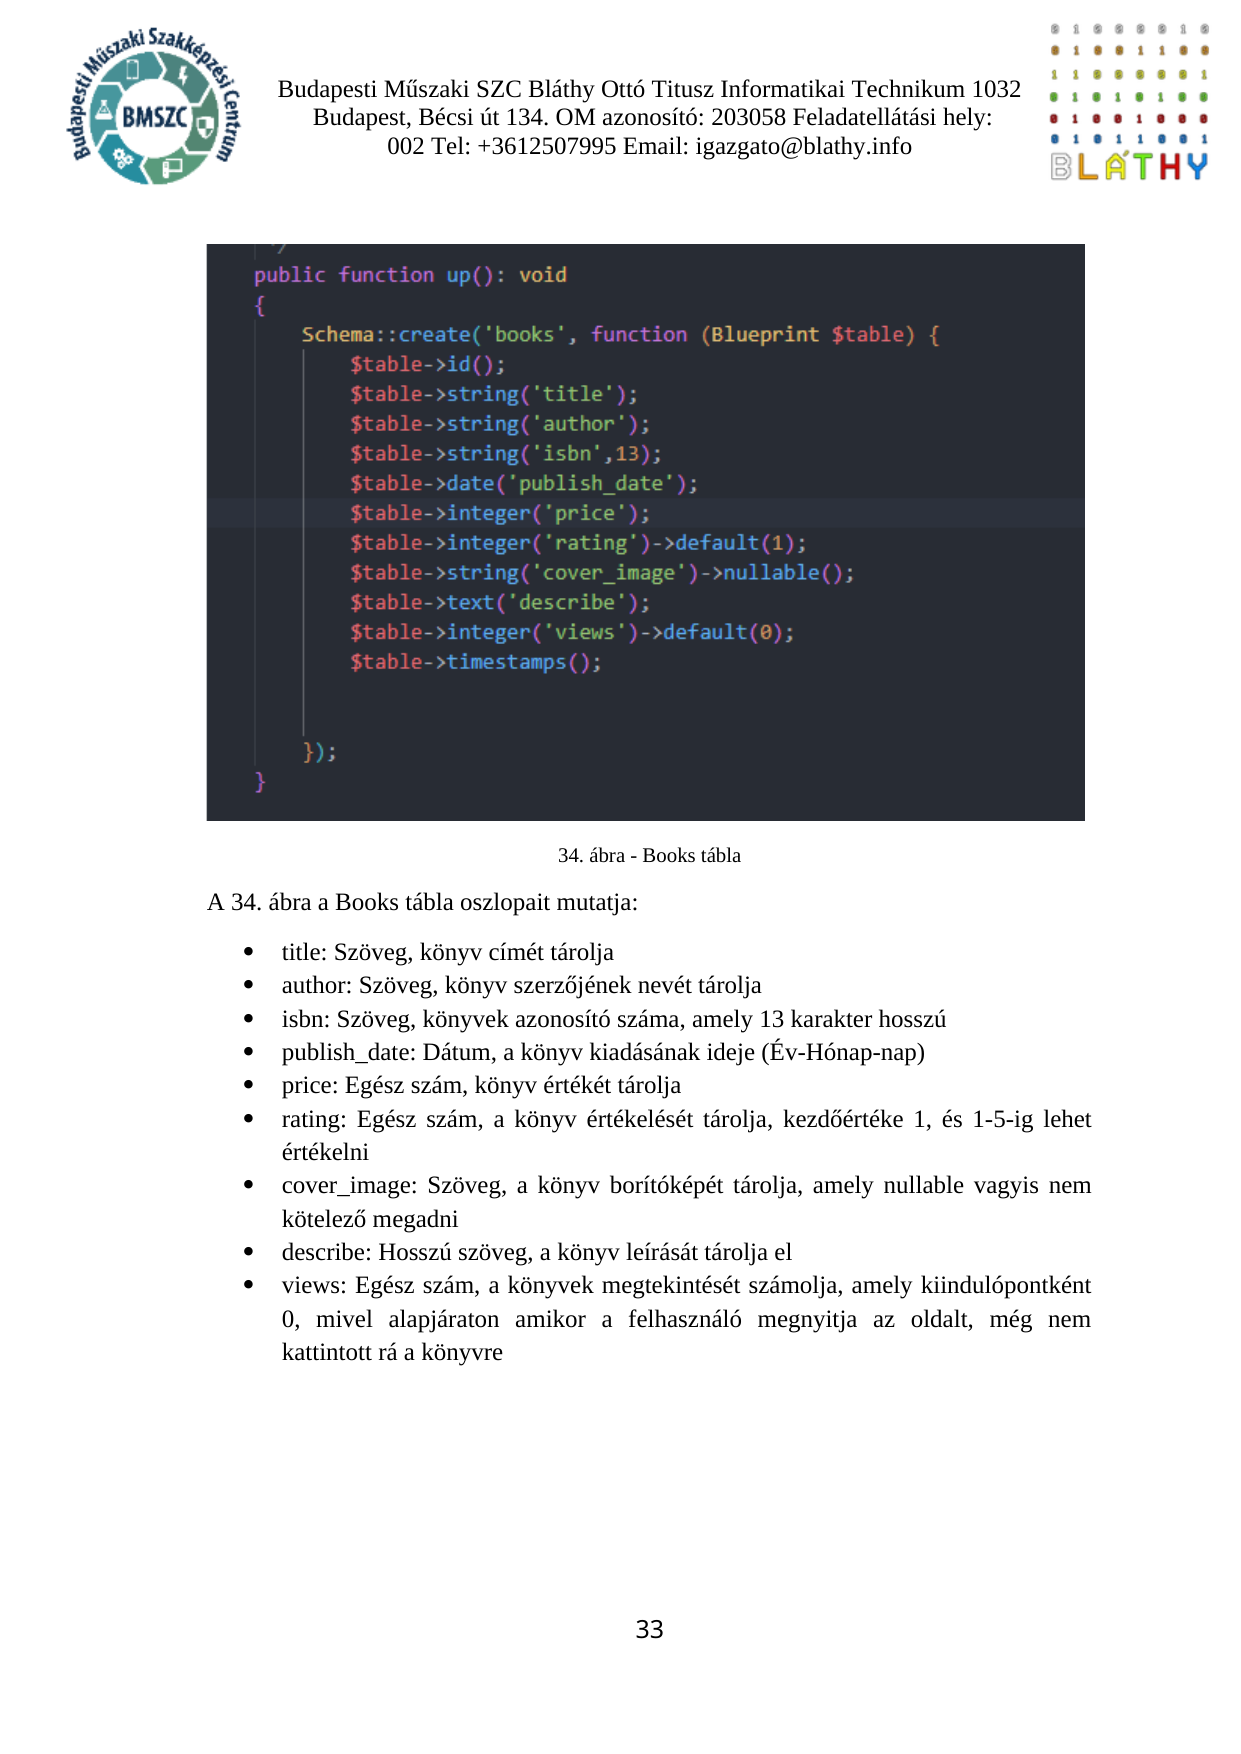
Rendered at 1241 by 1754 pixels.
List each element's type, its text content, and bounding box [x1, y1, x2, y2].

list views: Egész szám, a könyvek megtekintését számolja, amely kiindulópontként 0, mivel alapjáraton amikor a felhasználó megnyitja az oldalt, még nem kattintott rá a könyvre [244, 1271, 1093, 1366]
list cover_image: Szöveg, a könyv borítóképét tárolja, amely nullable vagyis nem kötelező megadni [244, 1171, 1093, 1233]
picture [36, 7, 279, 210]
text 34. ábra - Books tábla [207, 843, 1093, 867]
text A 34. ábra a Books tábla oszlopait mutatja: [207, 887, 1093, 916]
list publish_date: Dátum, a könyv kiadásának ideje (Év-Hónap-nap) [244, 1037, 1093, 1066]
list isbn: Szöveg, könyvek azonosító száma, amely 13 karakter hosszú [244, 1004, 1093, 1033]
list price: Egész szám, könyv értékét tárolja [244, 1071, 1093, 1099]
list describe: Hosszú szöveg, a könyv leírását tárolja el [244, 1237, 1093, 1266]
list rating: Egész szám, a könyv értékelését tárolja, kezdőértéke 1, és 1-5-ig lehet értékelni [244, 1104, 1093, 1166]
picture [206, 244, 1085, 821]
list title: Szöveg, könyv címét tárolja [244, 937, 1093, 966]
list author: Szöveg, könyv szerzőjének nevét tárolja [244, 971, 1093, 999]
picture [1045, 20, 1219, 187]
